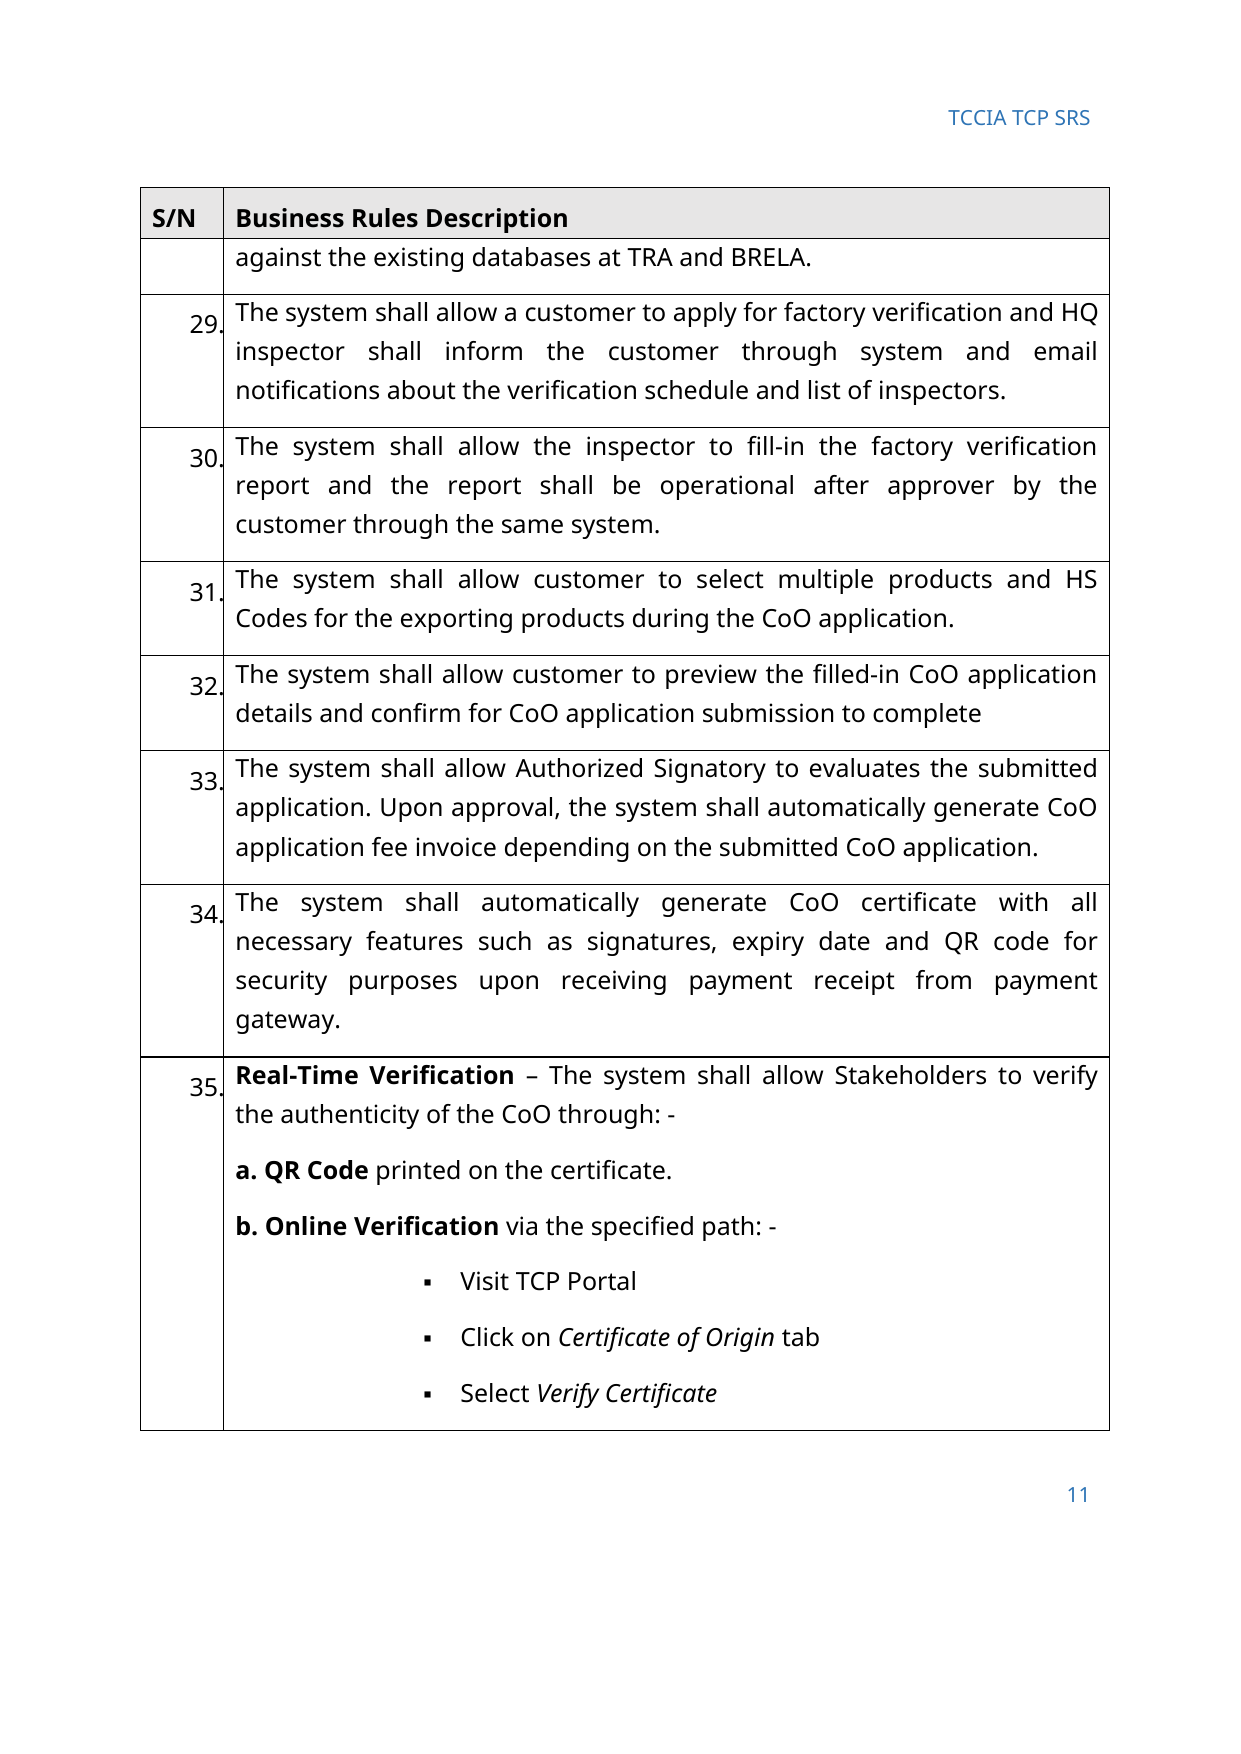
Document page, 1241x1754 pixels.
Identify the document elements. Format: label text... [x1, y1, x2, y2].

table_cell [141, 656, 223, 750]
table_cell [141, 295, 223, 427]
table_header S/N [141, 188, 223, 238]
table_cell The system shall allow customer to preview the filled-in CoO application details and confirm for CoO application submission to complete [224, 656, 1109, 750]
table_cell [224, 239, 1109, 294]
table_cell The system shall automatically generate CoO certificate with all necessary features such as signatures, expiry date and QR code for security purposes upon receiving payment receipt from payment gateway. [224, 885, 1109, 1056]
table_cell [224, 1058, 1109, 1430]
table_cell The system shall allow customer to select multiple products and HS Codes for the exporting products during the CoO application. [224, 562, 1109, 655]
table_cell The system shall allow a customer to apply for factory verification and HQ inspector shall inform the customer through system and email notifications about the verification schedule and list of inspectors. [224, 295, 1109, 427]
table_cell [141, 562, 223, 655]
table_cell [141, 885, 223, 1056]
table_cell [141, 751, 223, 883]
table_cell [141, 239, 223, 294]
table_header Business Rules Description [224, 188, 1109, 238]
table_cell [141, 1058, 223, 1430]
table_cell The system shall allow Authorized Signatory to evaluates the submitted application. Upon approval, the system shall automatically generate CoO application fee invoice depending on the submitted CoO application. [224, 751, 1109, 883]
table_cell [141, 428, 223, 561]
table_cell The system shall allow the inspector to fill-in the factory verification report and the report shall be operational after approver by the customer through the same system. [224, 428, 1109, 561]
